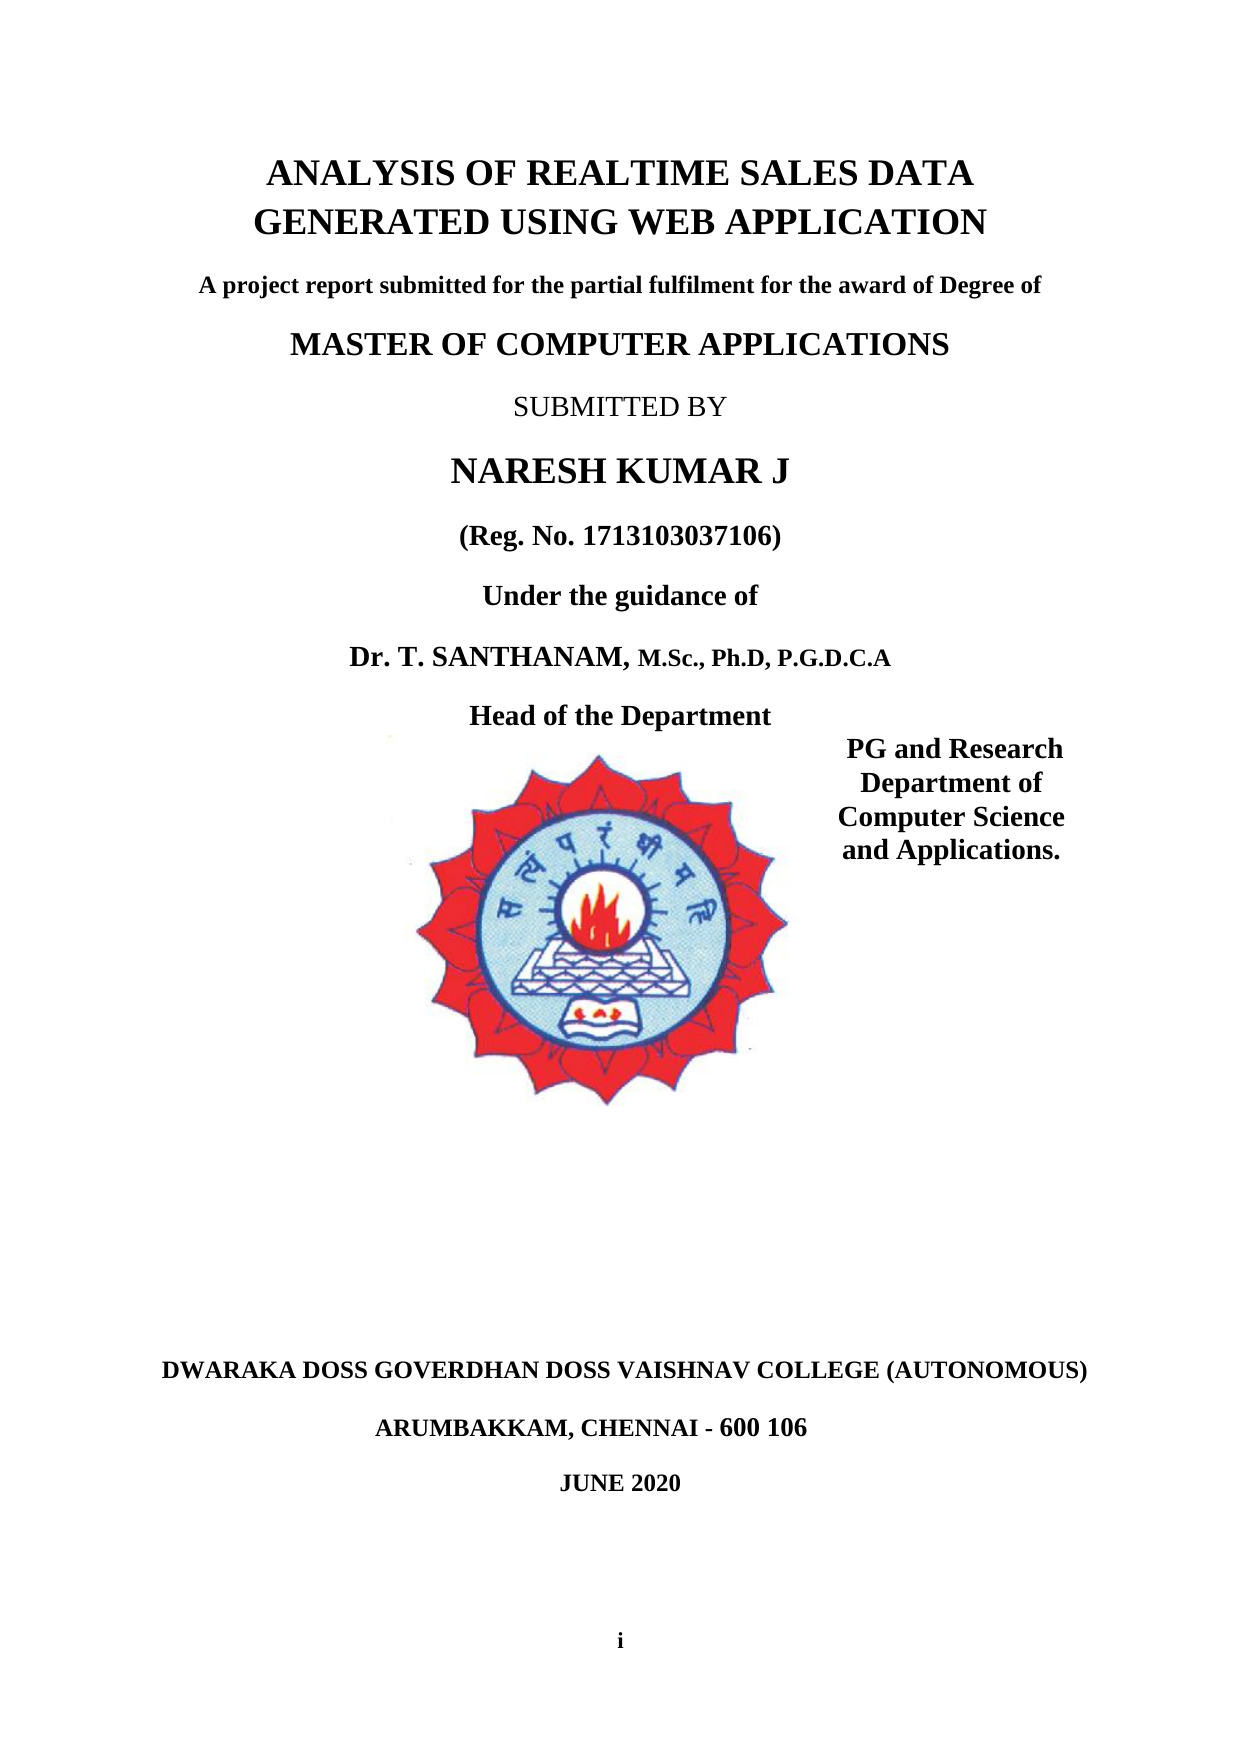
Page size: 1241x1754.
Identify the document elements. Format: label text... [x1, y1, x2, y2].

text A project report submitted for the partial fulfilment for the award of Degree of [150, 270, 1090, 299]
text SUBMITTED BY [150, 389, 1090, 422]
text DWARAKA DOSS GOVERDHAN DOSS VAISHNAV COLLEGE (AUTONOMOUS) [150, 1355, 1090, 1384]
picture [385, 734, 813, 1106]
text Head of the Department [150, 698, 1090, 732]
text ARUMBAKKAM, CHENNAI - 600 106 [150, 1411, 1090, 1443]
text (Reg. No. 1713103037106) [150, 518, 1090, 552]
text NARESH KUMAR J [150, 448, 1090, 491]
text ANALYSIS OF REALTIME SALES DATA GENERATED USING WEB APPLICATION [150, 150, 1090, 243]
text MASTER OF COMPUTER APPLICATIONS [150, 324, 1090, 362]
text Dr. T. SANTHANAM, M.Sc., Ph.D, P.G.D.C.A [150, 639, 1090, 672]
text PG and Research Department of Computer Science and Applications. [150, 732, 1090, 866]
text JUNE 2020 [150, 1468, 1090, 1497]
text Under the guidance of [150, 578, 1090, 611]
